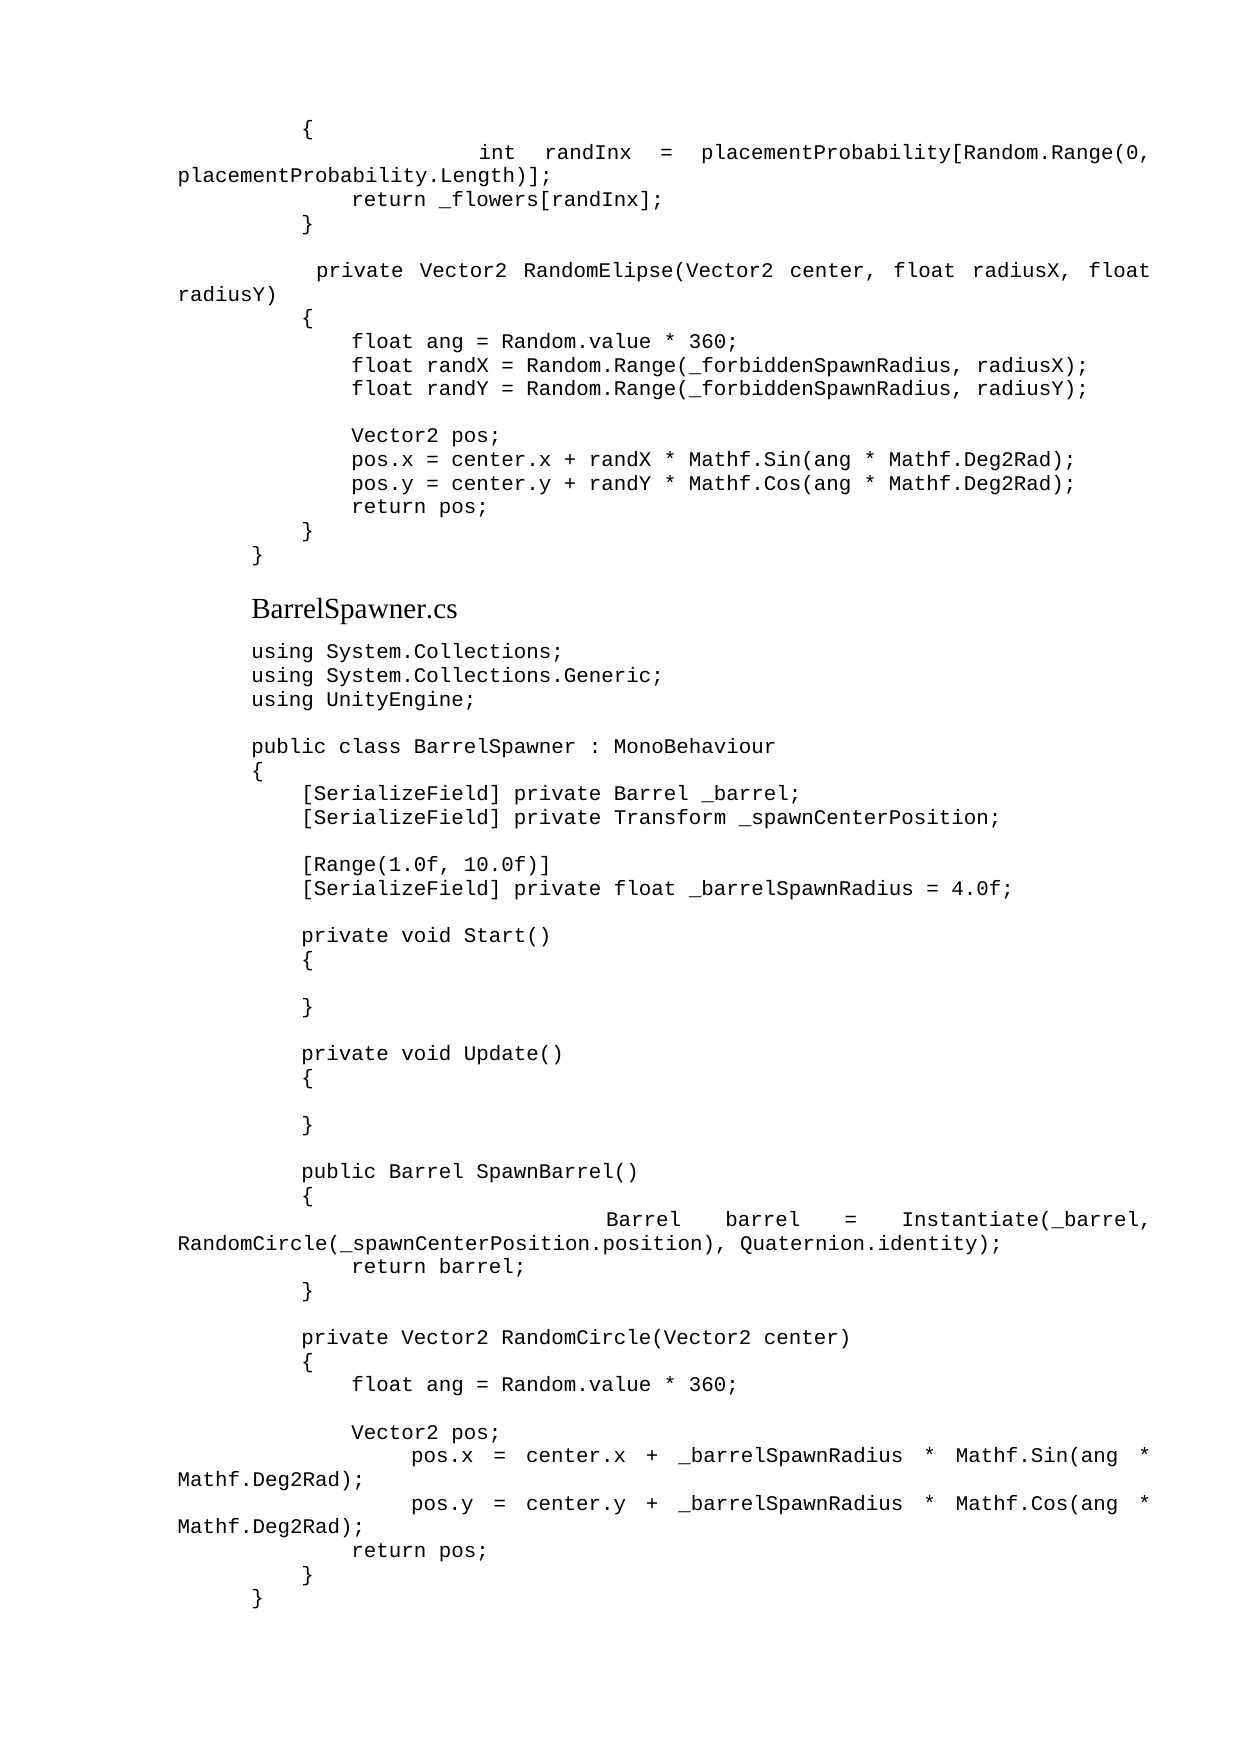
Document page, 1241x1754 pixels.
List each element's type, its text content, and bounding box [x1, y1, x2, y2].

text public class BarrelSpawner : MonoBehaviour [177, 736, 1152, 759]
text return _flowers[randInx]; [177, 189, 1152, 213]
text Vector2 pos; [177, 426, 1152, 449]
text Barrel barrel = Instantiate(_barrel, RandomCircle(_spawnCenterPosition.position), Quaternion.identity); [177, 1209, 1152, 1256]
text using System.Collections; [177, 641, 1152, 665]
text } [177, 1587, 1152, 1611]
text [SerializeField] private Transform _spawnCenterPosition; [177, 807, 1152, 831]
text } [177, 544, 1152, 567]
text { [177, 118, 1152, 142]
text float ang = Random.value * 360; [177, 1374, 1152, 1398]
text private Vector2 RandomElipse(Vector2 center, float radiusX, float radiusY) [177, 260, 1152, 307]
text } [177, 1114, 1152, 1138]
text } [177, 996, 1152, 1020]
text float randX = Random.Range(_forbiddenSpawnRadius, radiusX); [177, 354, 1152, 378]
text } [177, 520, 1152, 544]
text } [177, 1563, 1152, 1587]
text pos.x = center.x + randX * Mathf.Sin(ang * Mathf.Deg2Rad); [177, 449, 1152, 473]
text { [177, 1185, 1152, 1209]
text [SerializeField] private Barrel _barrel; [177, 783, 1152, 807]
text using System.Collections.Generic; [177, 665, 1152, 689]
text } [177, 213, 1152, 236]
text return barrel; [177, 1256, 1152, 1280]
text { [177, 949, 1152, 972]
text Vector2 pos; [177, 1422, 1152, 1445]
text { [177, 1351, 1152, 1374]
text BarrelSpawner.cs [177, 591, 1152, 624]
text return pos; [177, 1540, 1152, 1563]
text [Range(1.0f, 10.0f)] [177, 854, 1152, 878]
text pos.x = center.x + _barrelSpawnRadius * Mathf.Sin(ang * Mathf.Deg2Rad); [177, 1445, 1152, 1493]
text public Barrel SpawnBarrel() [177, 1162, 1152, 1185]
text { [177, 759, 1152, 783]
text return pos; [177, 496, 1152, 520]
text private Vector2 RandomCircle(Vector2 center) [177, 1327, 1152, 1351]
text [SerializeField] private float _barrelSpawnRadius = 4.0f; [177, 878, 1152, 901]
text pos.y = center.y + randY * Mathf.Cos(ang * Mathf.Deg2Rad); [177, 473, 1152, 496]
text float randY = Random.Range(_forbiddenSpawnRadius, radiusY); [177, 378, 1152, 402]
text int randInx = placementProbability[Random.Range(0, placementProbability.Length)]; [177, 142, 1152, 189]
text using UnityEngine; [177, 689, 1152, 712]
text float ang = Random.value * 360; [177, 331, 1152, 354]
text { [177, 1067, 1152, 1091]
text private void Start() [177, 925, 1152, 949]
text private void Update() [177, 1043, 1152, 1067]
text } [177, 1280, 1152, 1303]
text { [177, 307, 1152, 331]
text pos.y = center.y + _barrelSpawnRadius * Mathf.Cos(ang * Mathf.Deg2Rad); [177, 1493, 1152, 1540]
